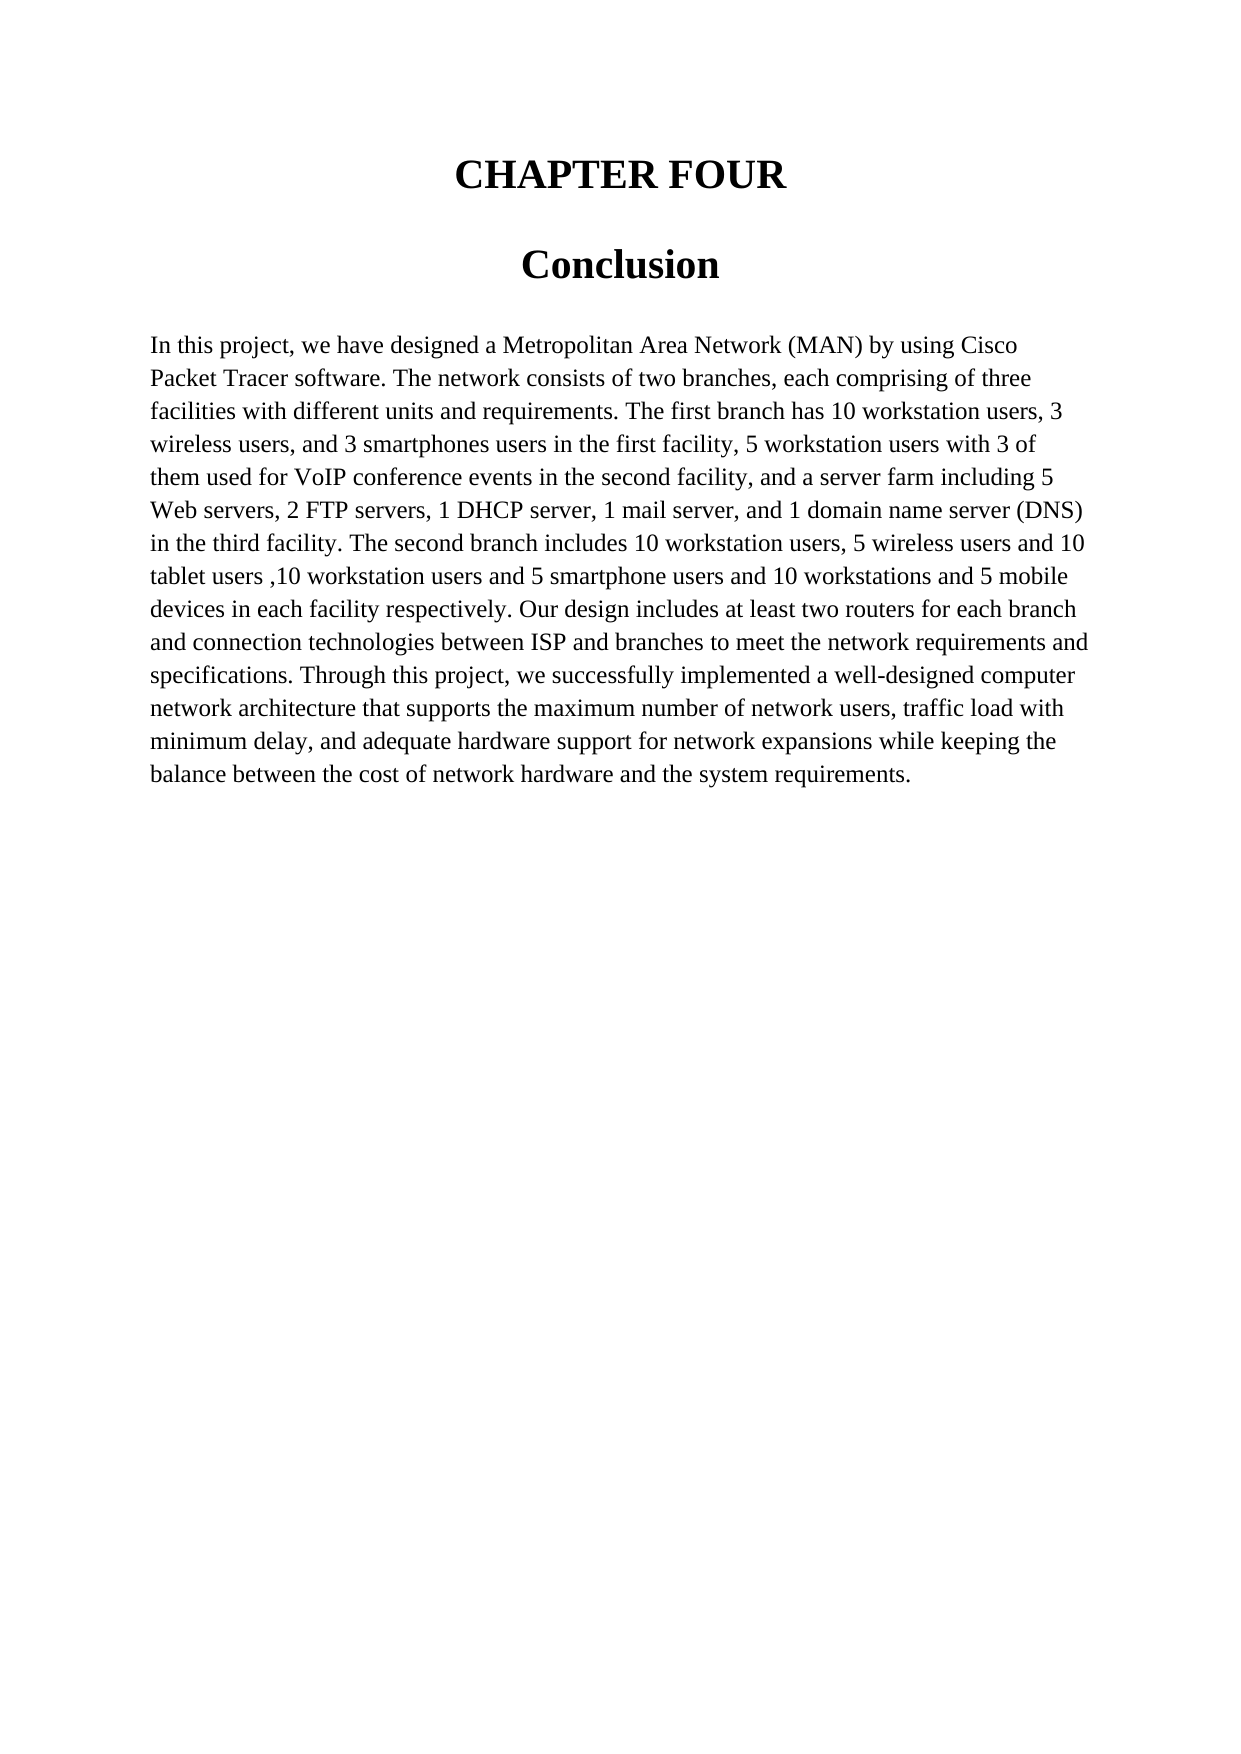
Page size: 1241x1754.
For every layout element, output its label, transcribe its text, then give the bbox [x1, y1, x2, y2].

text In this project, we have designed a Metropolitan Area Network (MAN) by using Cisco Packet Tracer software. The network consists of two branches, each comprising of three facilities with different units and requirements. The first branch has 10 workstation users, 3 wireless users, and 3 smartphones users in the first facility, 5 workstation users with 3 of them used for VoIP conference events in the second facility, and a server farm including 5 Web servers, 2 FTP servers, 1 DHCP server, 1 mail server, and 1 domain name server (DNS) in the third facility. The second branch includes 10 workstation users, 5 wireless users and 10 tablet users ,10 workstation users and 5 smartphone users and 10 workstations and 5 mobile devices in each facility respectively. Our design includes at least two routers for each branch and connection technologies between ISP and branches to meet the network requirements and specifications. Through this project, we successfully implemented a well-designed computer network architecture that supports the maximum number of network users, traffic load with minimum delay, and adequate hardware support for network expansions while keeping the balance between the cost of network hardware and the system requirements. [150, 330, 1090, 788]
subtitle Conclusion [150, 239, 1090, 287]
subtitle CHAPTER FOUR [150, 150, 1090, 198]
